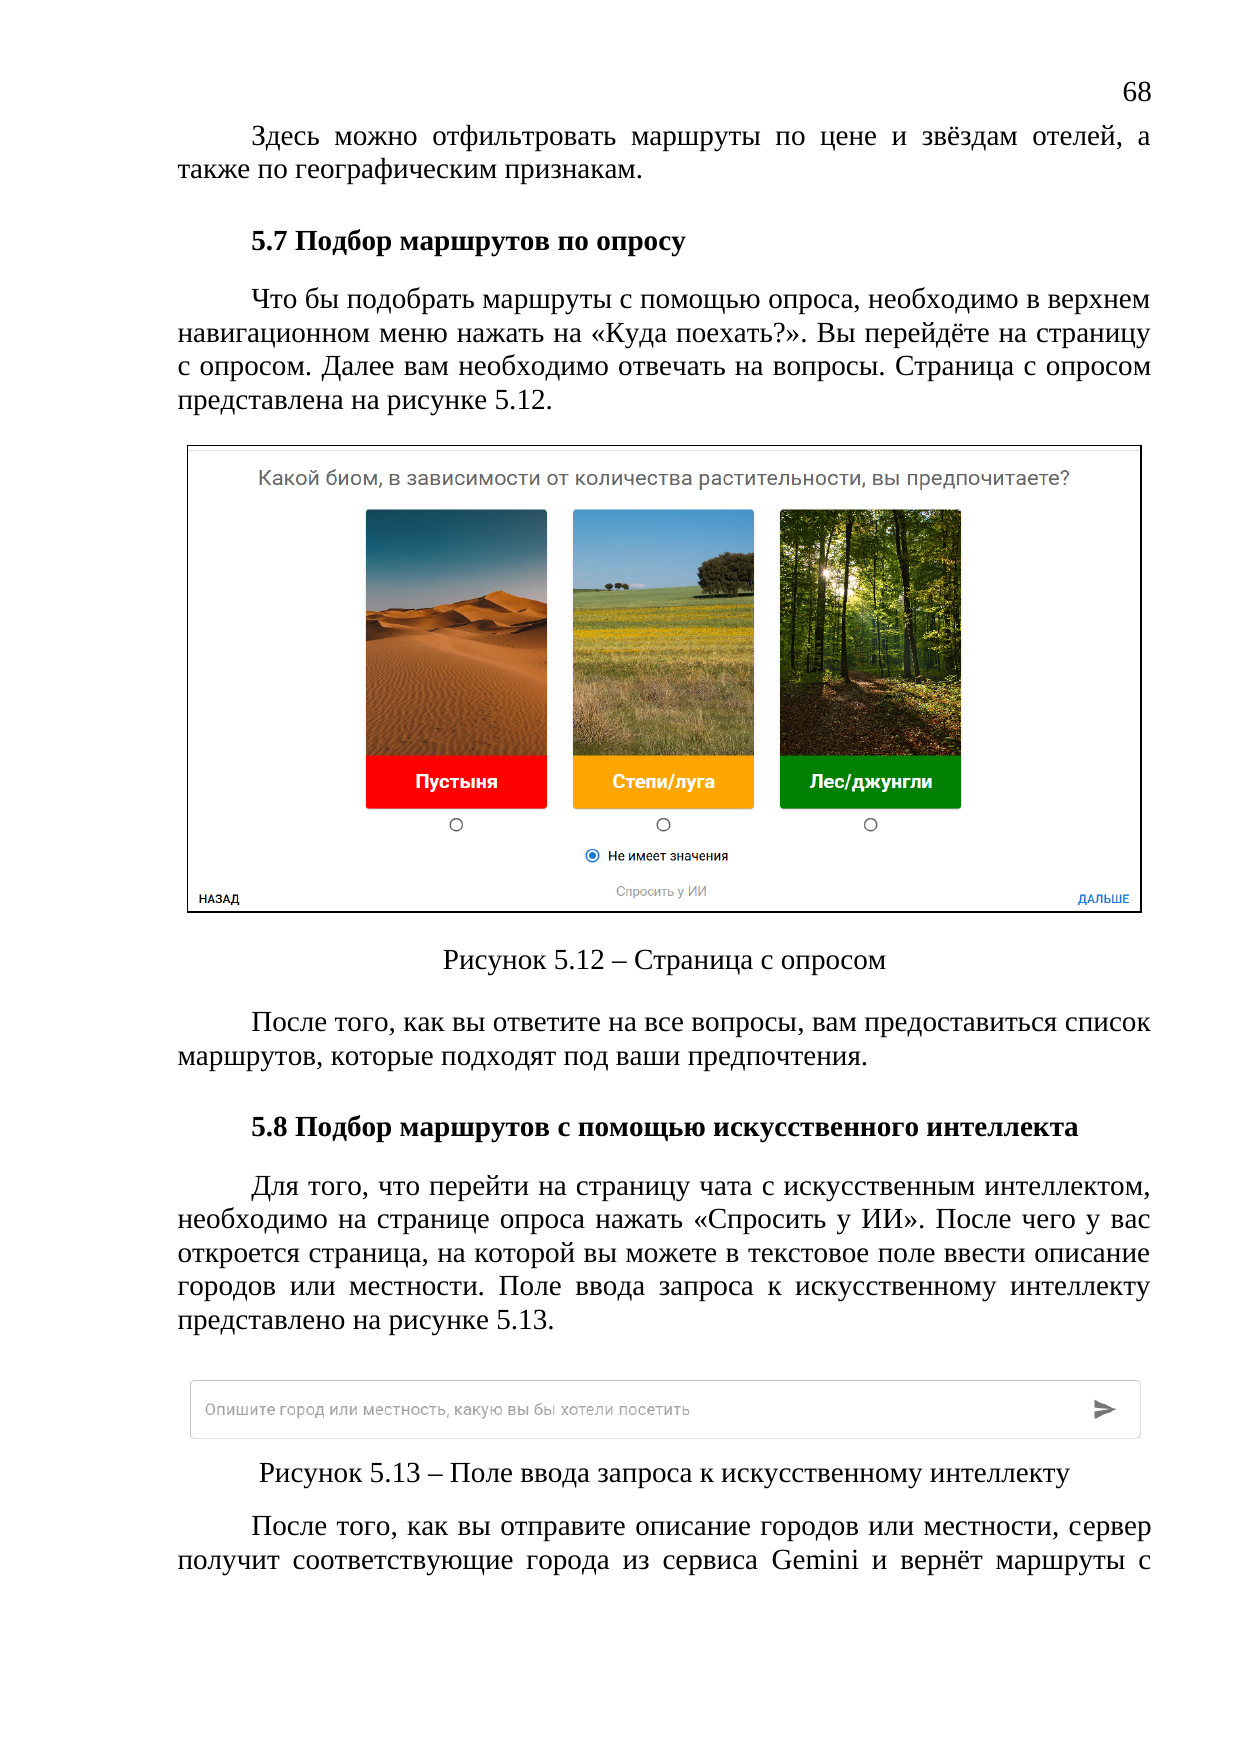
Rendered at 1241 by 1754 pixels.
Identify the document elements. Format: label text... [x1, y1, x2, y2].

text Здесь можно отфильтровать маршруты по цене и звёздам отелей, а также по географическим признакам. [177, 118, 1152, 185]
picture [188, 446, 1140, 911]
text Рисунок 5.12 – Страница с опросом [177, 942, 1152, 975]
picture [179, 1364, 1149, 1443]
text Что бы подобрать маршруты с помощью опроса, необходимо в верхнем навигационном меню нажать на «Куда поехать?». Вы перейдёте на страницу с опросом. Далее вам необходимо отвечать на вопросы. Страница с опросом представлена на рисунке 5.12. [177, 281, 1152, 415]
text После того, как вы ответите на все вопросы, вам предоставиться список маршрутов, которые подходят под ваши предпочтения. [177, 1004, 1152, 1072]
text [177, 1508, 1152, 1575]
text Подбор маршрутов по опросу [251, 223, 1152, 256]
text Для того, что перейти на страницу чата с искусственным интеллектом, необходимо на странице опроса нажать «Спросить у ИИ». После чего у вас откроется страница, на которой вы можете в текстовое поле ввести описание городов или местности. Поле ввода запроса к искусственному интеллекту представлено на рисунке 5.13. [177, 1168, 1152, 1335]
text Рисунок 5.13 – Поле ввода запроса к искусственному интеллекту [177, 1456, 1152, 1489]
text Подбор маршрутов с помощью искусственного интеллекта [251, 1109, 1152, 1143]
